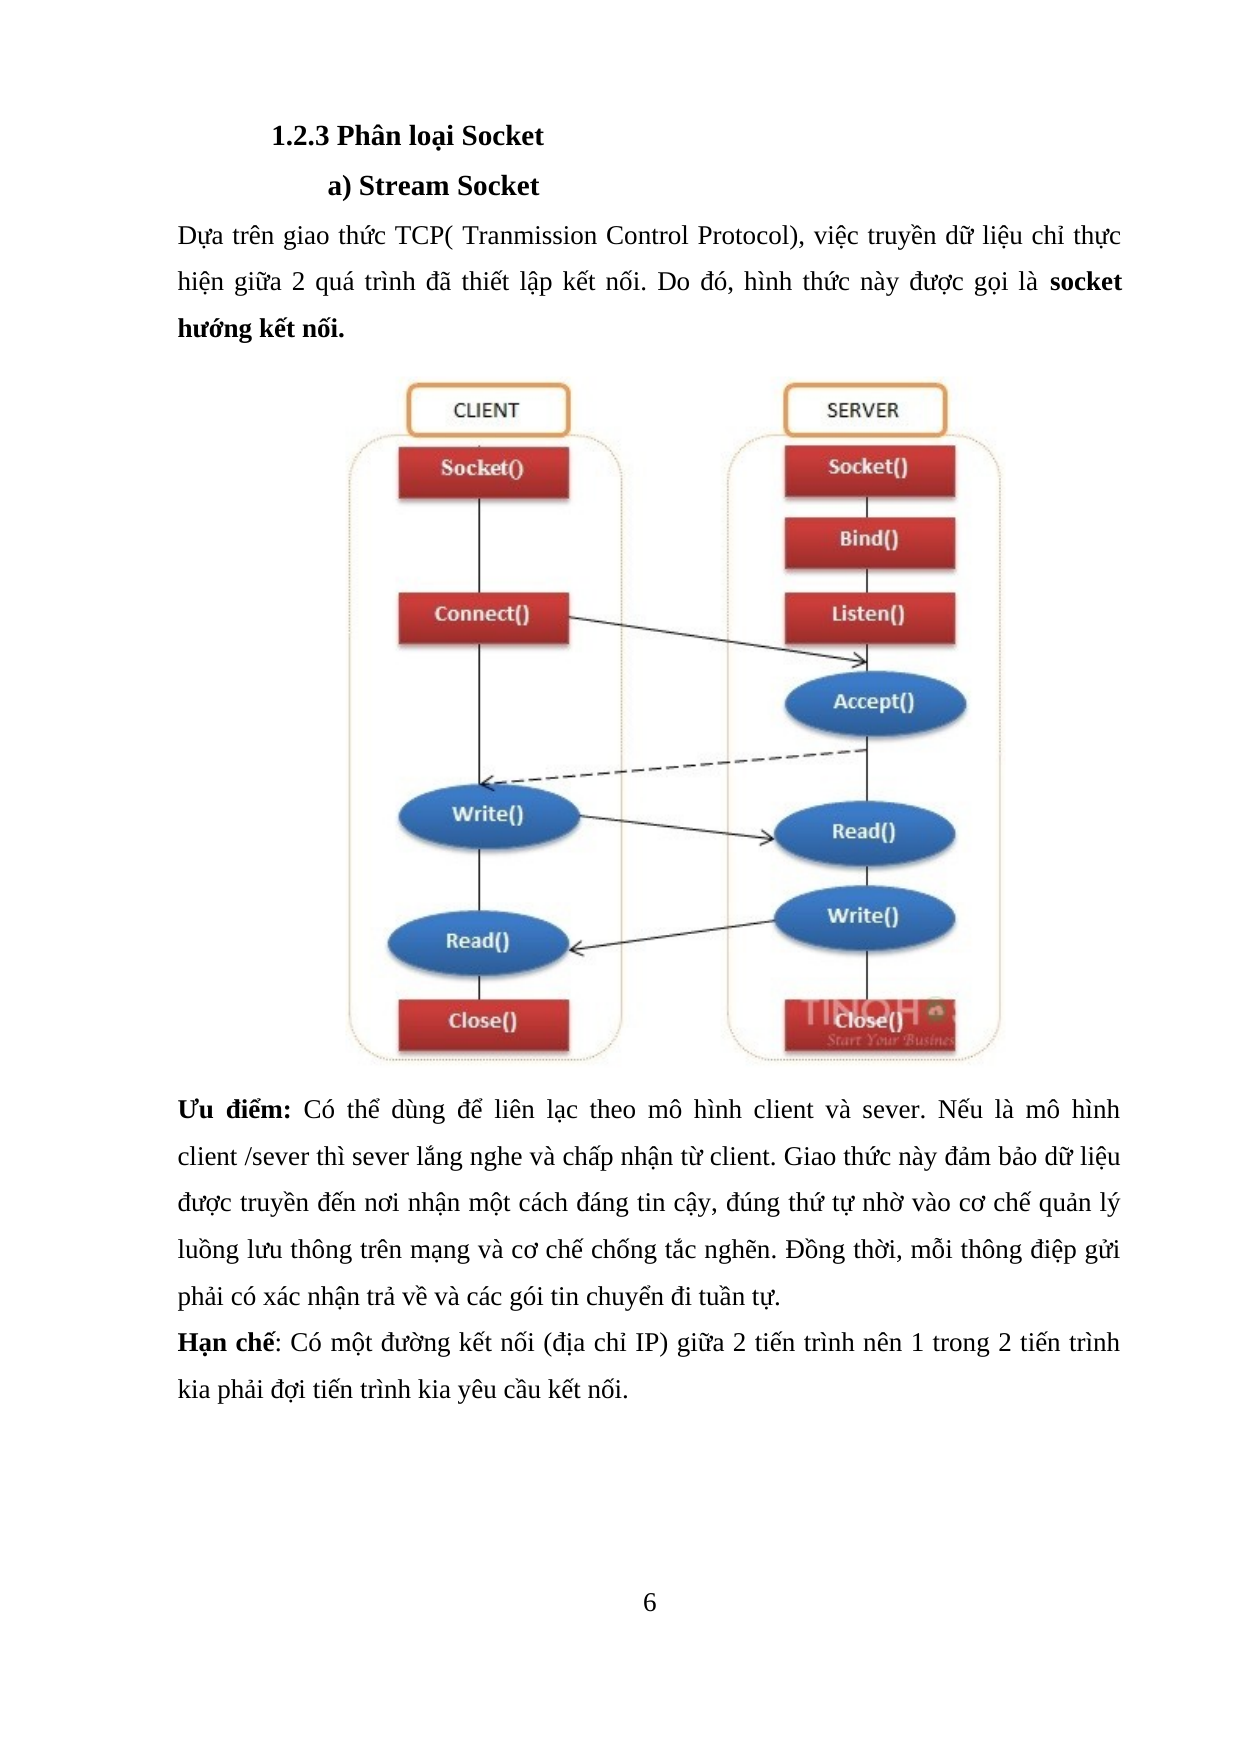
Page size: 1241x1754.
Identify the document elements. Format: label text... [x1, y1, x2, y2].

subtitle a) Stream Socket [327, 168, 1122, 202]
text Hạn chế: Có một đường kết nối (địa chỉ IP) giữa 2 tiến trình nên 1 trong 2 tiến trình kia phải đợi tiến trình kia yêu cầu kết nối. [177, 1326, 1122, 1404]
picture [252, 358, 1112, 1078]
text Dựa trên giao thức TCP( Tranmission Control Protocol), việc truyền dữ liệu chỉ thực hiện giữa 2 quá trình đã thiết lập kết nối. Do đó, hình thức này được gọi là socket hướng kết nối. [177, 219, 1122, 343]
subtitle 1.2.3 Phân loại Socket [209, 118, 1122, 152]
text Ưu điểm: Có thể dùng để liên lạc theo mô hình client và sever. Nếu là mô hình client /sever thì sever lắng nghe và chấp nhận từ client. Giao thức này đảm bảo dữ liệu được truyền đến nơi nhận một cách đáng tin cậy, đúng thứ tự nhờ vào cơ chế quản lý luồng lưu thông trên mạng và cơ chế chống tắc nghẽn. Đồng thời, mỗi thông điệp gửi phải có xác nhận trả về và các gói tin chuyển đi tuần tự. [177, 1093, 1122, 1311]
